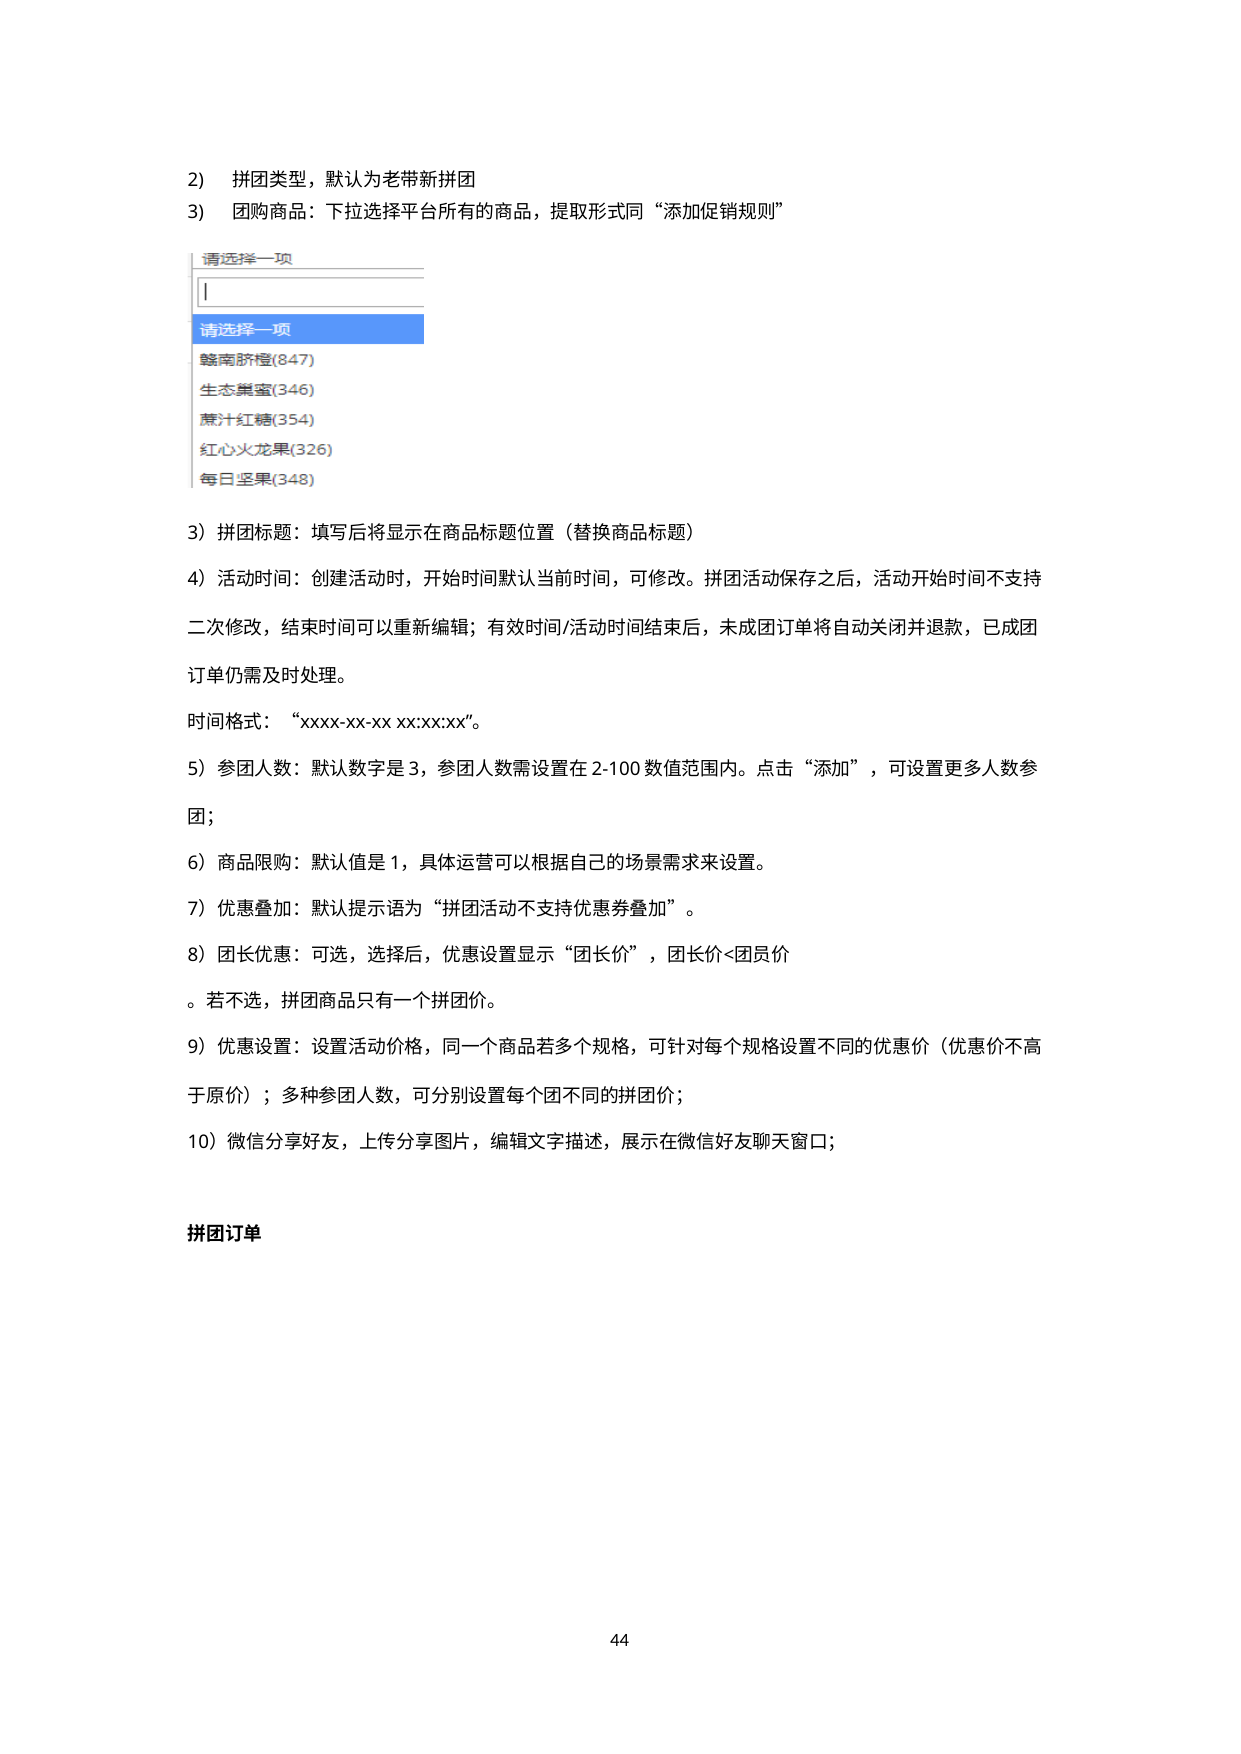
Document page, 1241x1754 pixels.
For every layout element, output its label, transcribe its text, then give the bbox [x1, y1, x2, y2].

text 7）优惠叠加：默认提示语为“拼团活动不支持优惠券叠加”。 [187, 891, 1053, 924]
text 9）优惠设置：设置活动价格，同一个商品若多个规格，可针对每个规格设置不同的优惠价（优惠价不高于原价）；多种参团人数，可分别设置每个团不同的拼团价； [187, 1029, 1053, 1111]
list 拼团类型，默认为老带新拼团 [187, 162, 1053, 194]
list 团购商品：下拉选择平台所有的商品，提取形式同“添加促销规则” [187, 194, 1053, 227]
text 6）商品限购：默认值是1，具体运营可以根据自己的场景需求来设置。 [187, 845, 1053, 878]
text 5）参团人数：默认数字是3，参团人数需设置在2-100数值范围内。点击“添加”，可设置更多人数参团； [187, 751, 1053, 832]
text 10）微信分享好友，上传分享图片，编辑文字描述，展示在微信好友聊天窗口； [187, 1124, 1053, 1157]
text 。若不选，拼团商品只有一个拼团价。 [187, 983, 1053, 1016]
text 4）活动时间：创建活动时，开始时间默认当前时间，可修改。拼团活动保存之后，活动开始时间不支持二次修改，结束时间可以重新编辑；有效时间/活动时间结束后，未成团订单将自动关闭并退款，已成团订单仍需及时处理。 [187, 561, 1053, 691]
text 3）拼团标题：填写后将显示在商品标题位置（替换商品标题） [187, 515, 1053, 547]
text 拼团订单 [187, 1216, 1053, 1248]
text 时间格式：“xxxx-xx-xx xx:xx:xx”。 [187, 704, 1053, 737]
text 8）团长优惠：可选，选择后，优惠设置显示“团长价”，团长价<团员价 [187, 937, 1053, 970]
picture [187, 253, 424, 488]
